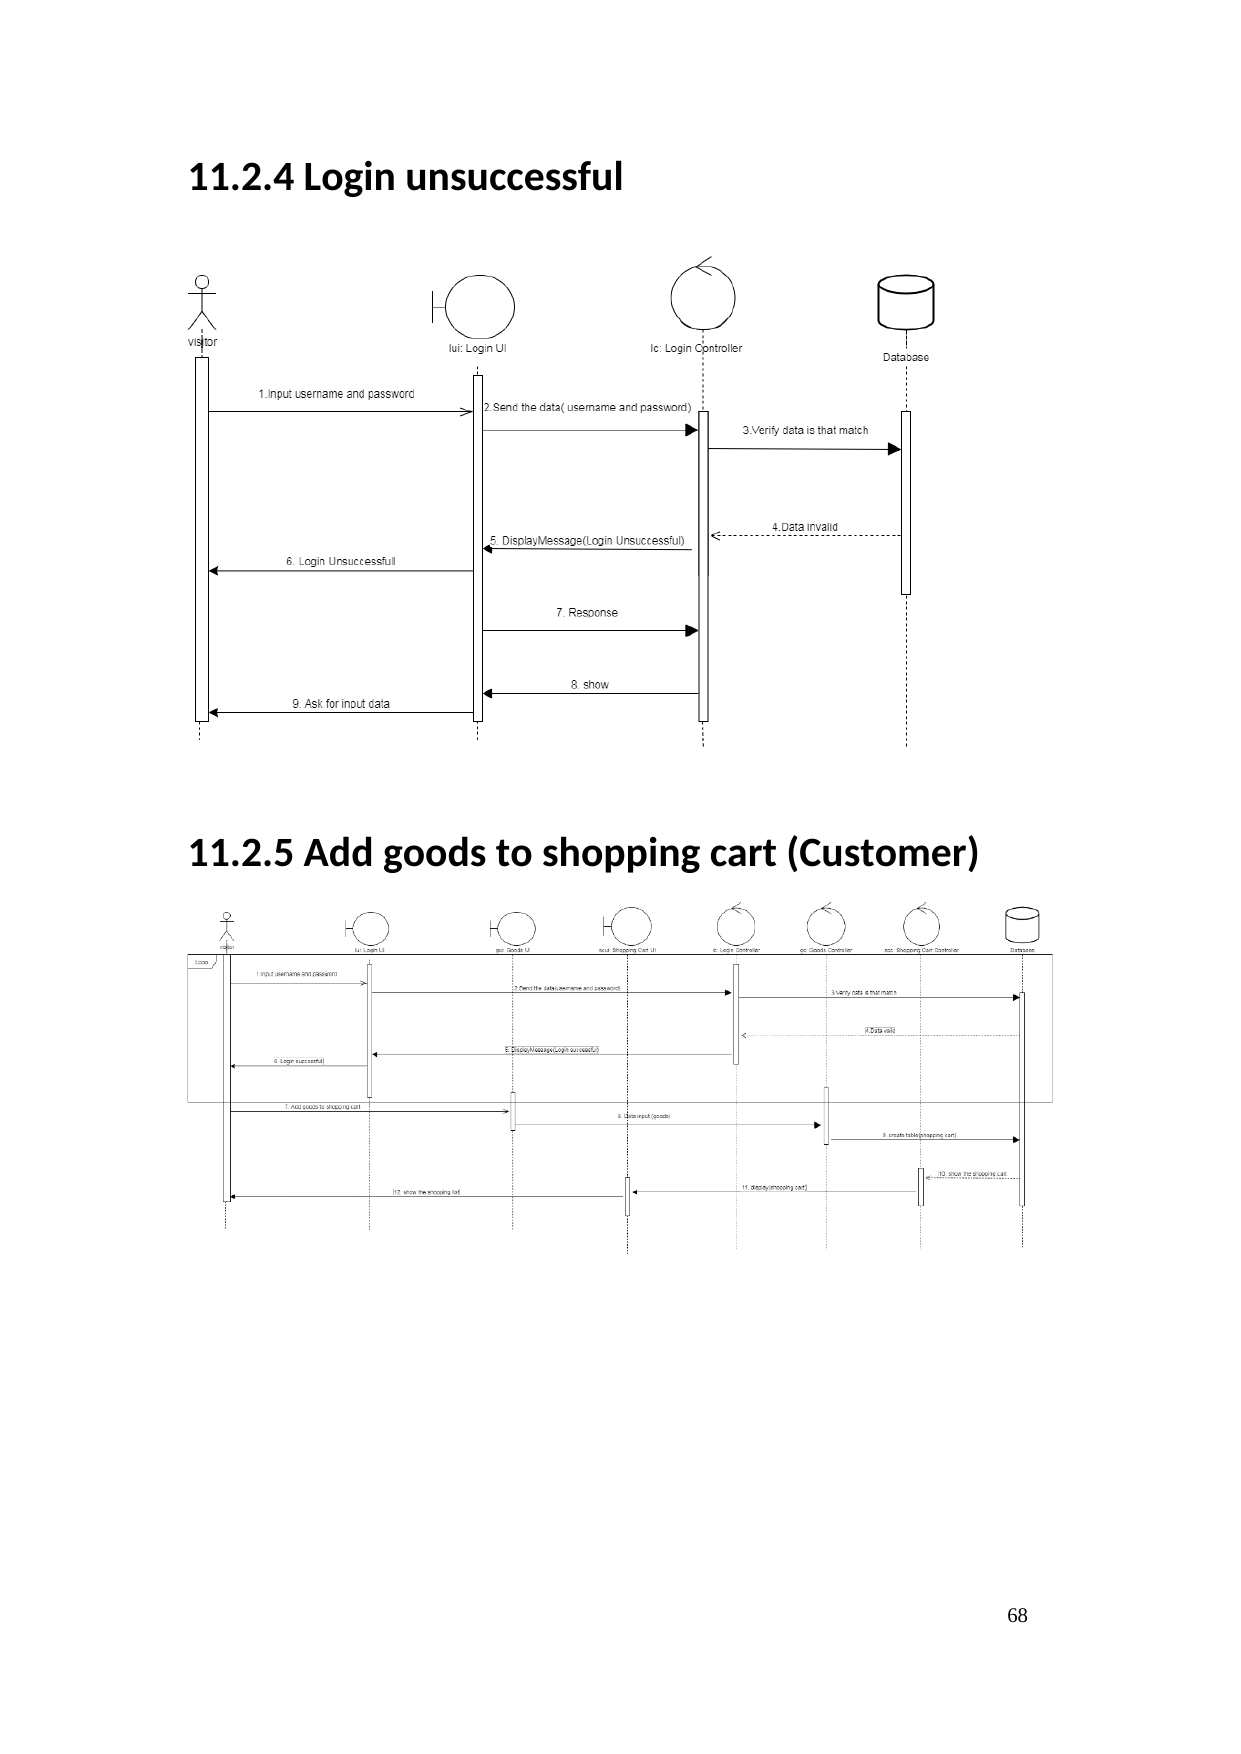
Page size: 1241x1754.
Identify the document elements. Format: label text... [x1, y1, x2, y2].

text 11.2.4 Login unsuccessful [187, 150, 1053, 201]
picture [187, 902, 1053, 1254]
picture [187, 256, 938, 750]
text 11.2.5 Add goods to shopping cart (Customer) [187, 826, 1053, 877]
